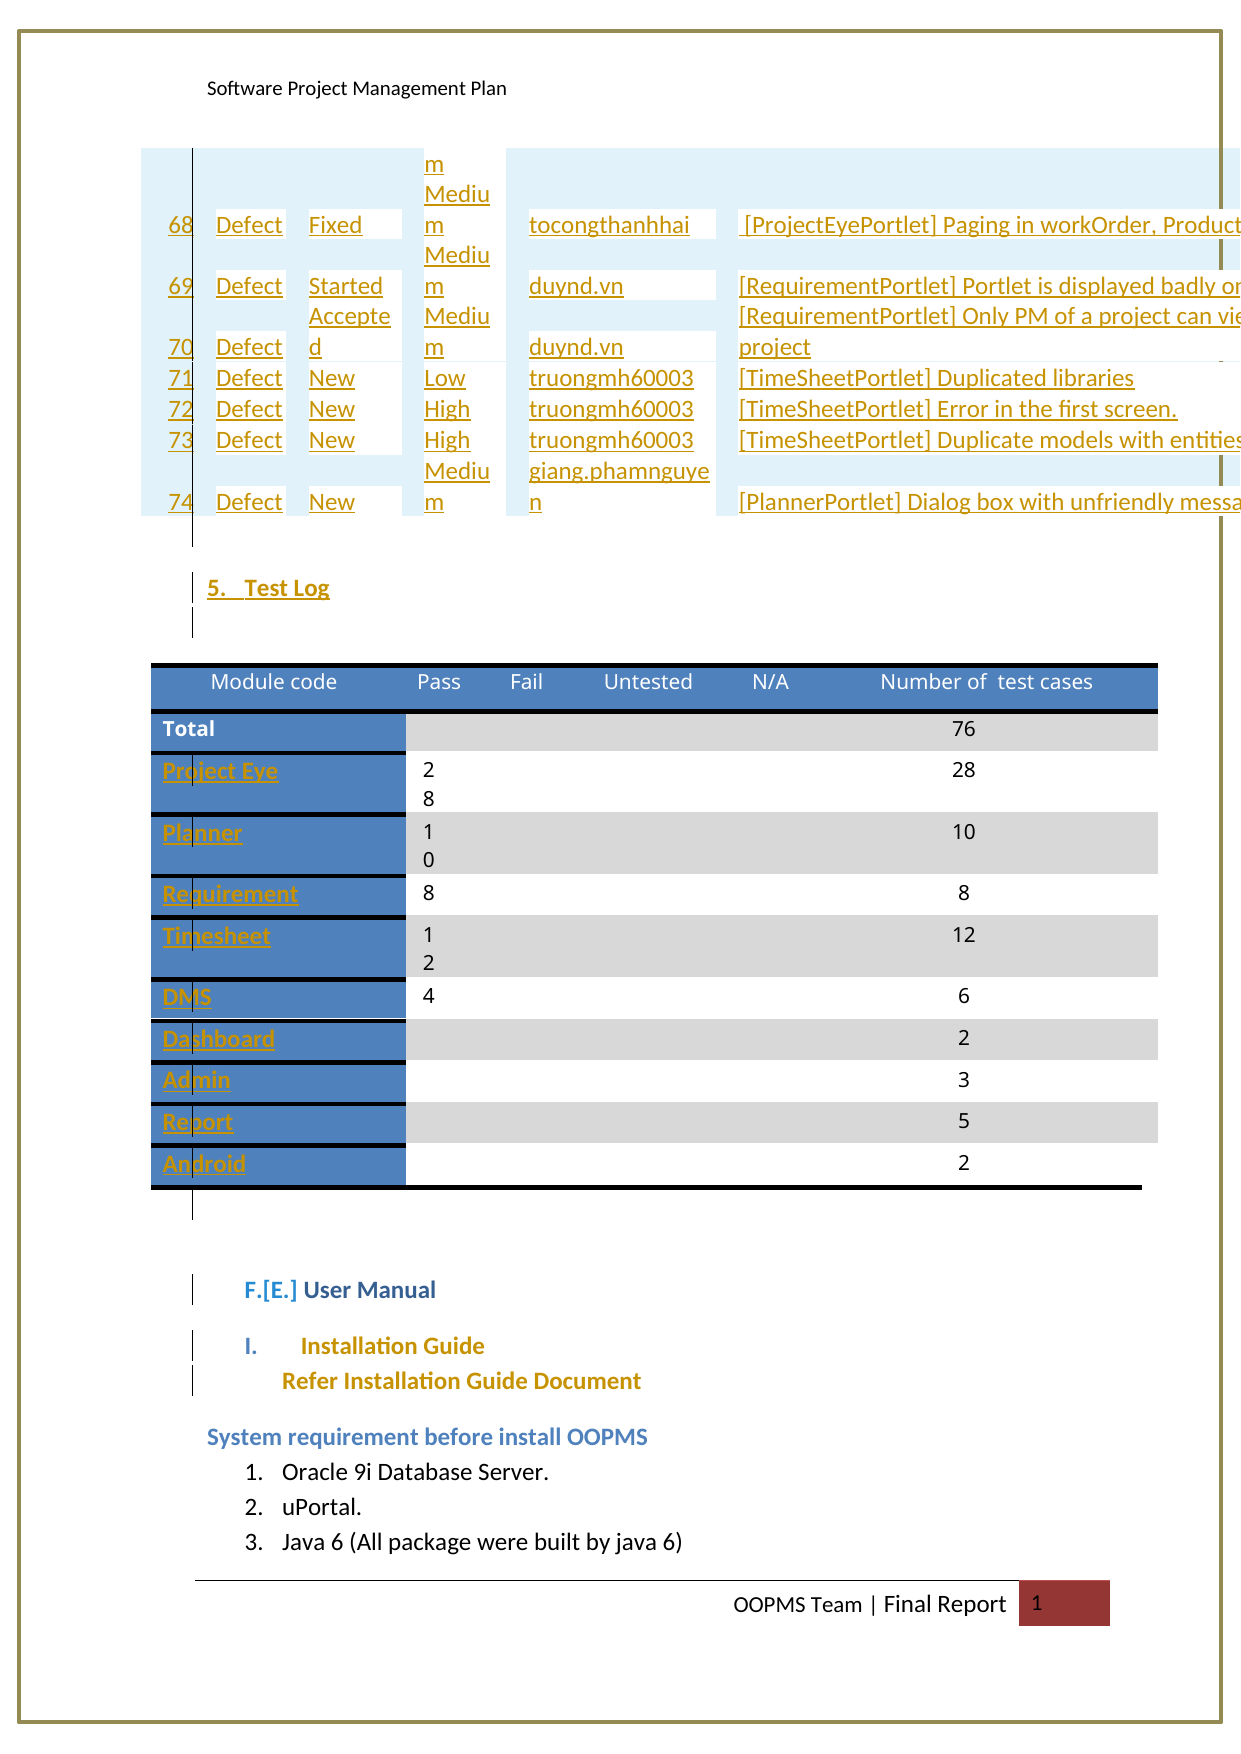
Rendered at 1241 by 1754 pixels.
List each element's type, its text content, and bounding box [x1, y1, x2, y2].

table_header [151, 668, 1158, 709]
subtitle Installation Guide [244, 1330, 1122, 1361]
text Refer Installation Guide Document [207, 1365, 1122, 1396]
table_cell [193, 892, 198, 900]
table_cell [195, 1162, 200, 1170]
list Oracle 9i Database Server. [244, 1456, 1122, 1487]
subtitle System requirement before install OOPMS [207, 1421, 1122, 1452]
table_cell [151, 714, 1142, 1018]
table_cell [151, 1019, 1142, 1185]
list uPortal. [244, 1491, 1122, 1522]
subtitle User Manual [244, 1274, 1122, 1305]
list Java 6 (All package were built by java 6) [244, 1526, 1122, 1557]
